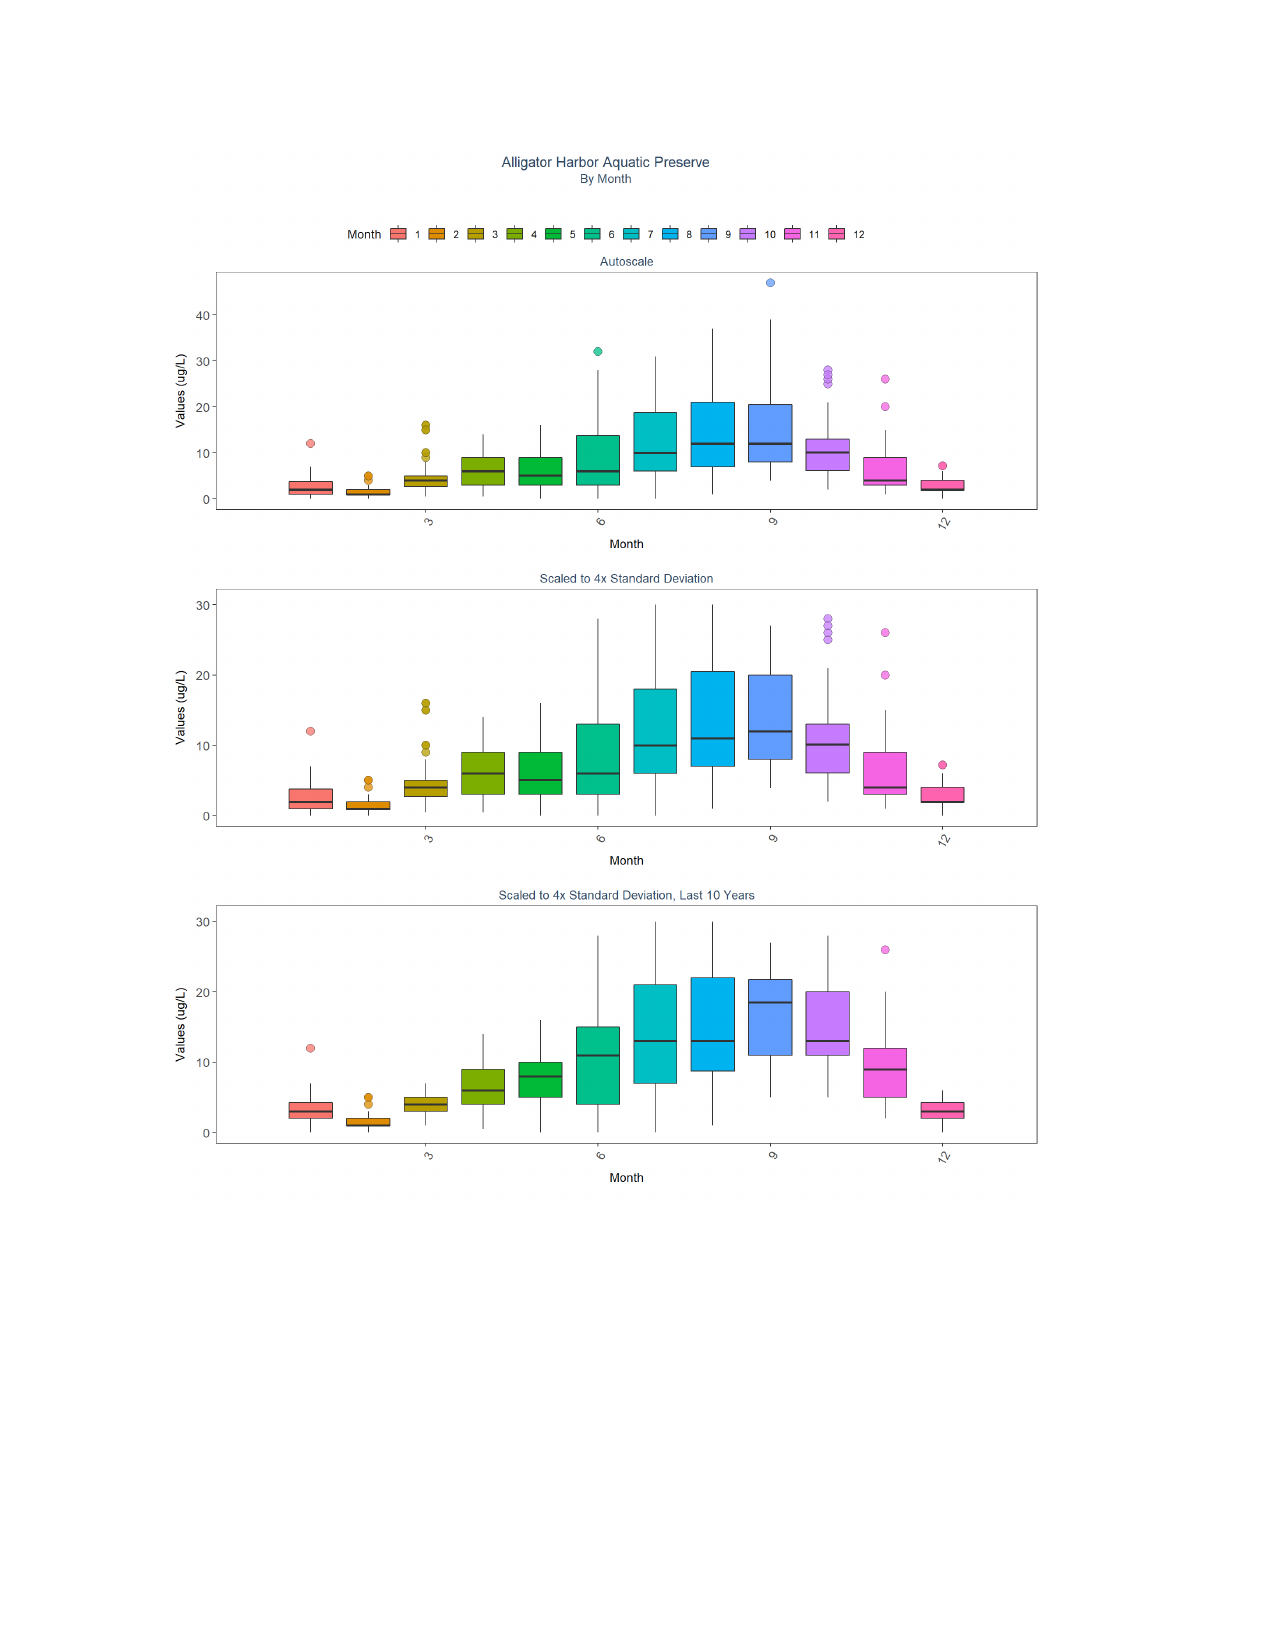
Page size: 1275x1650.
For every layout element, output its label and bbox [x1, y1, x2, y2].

picture [168, 150, 1044, 1200]
